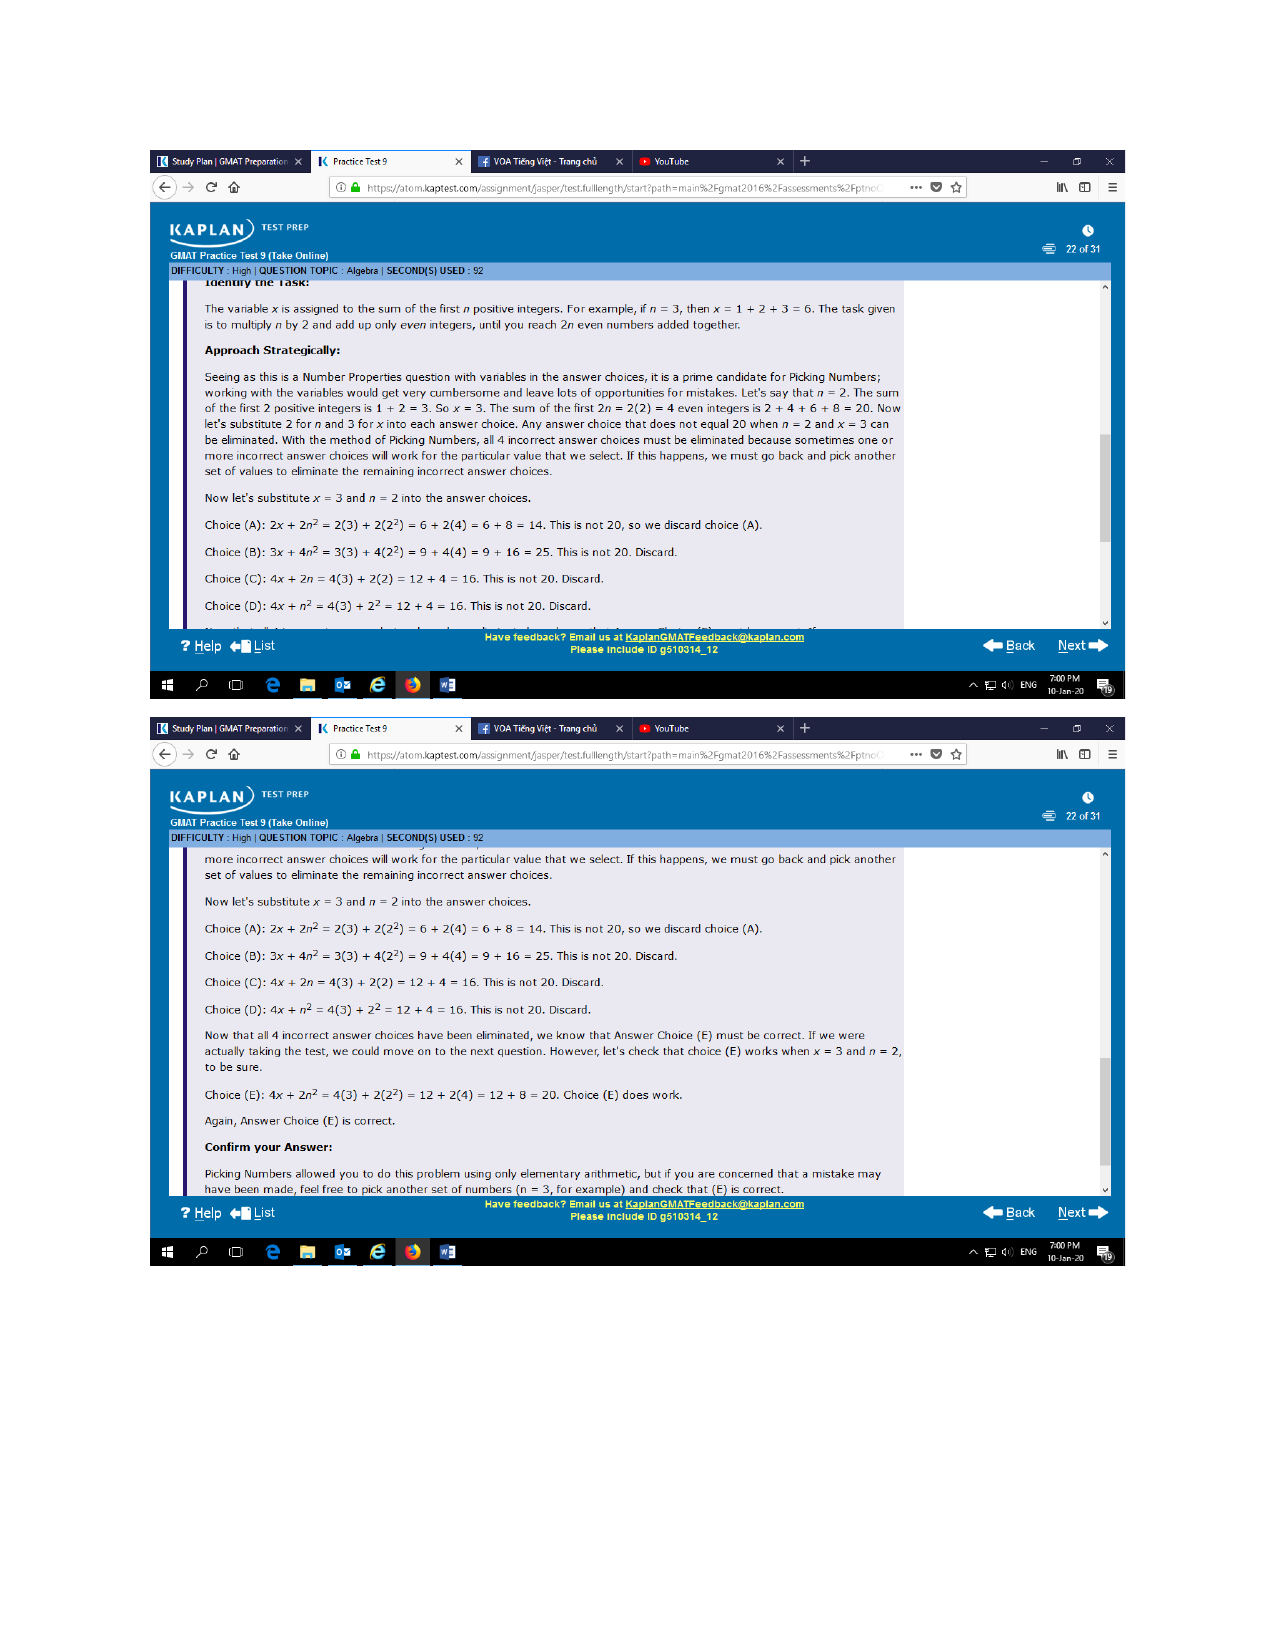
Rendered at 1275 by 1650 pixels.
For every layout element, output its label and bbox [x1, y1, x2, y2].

picture [150, 717, 1125, 1266]
picture [150, 150, 1125, 699]
